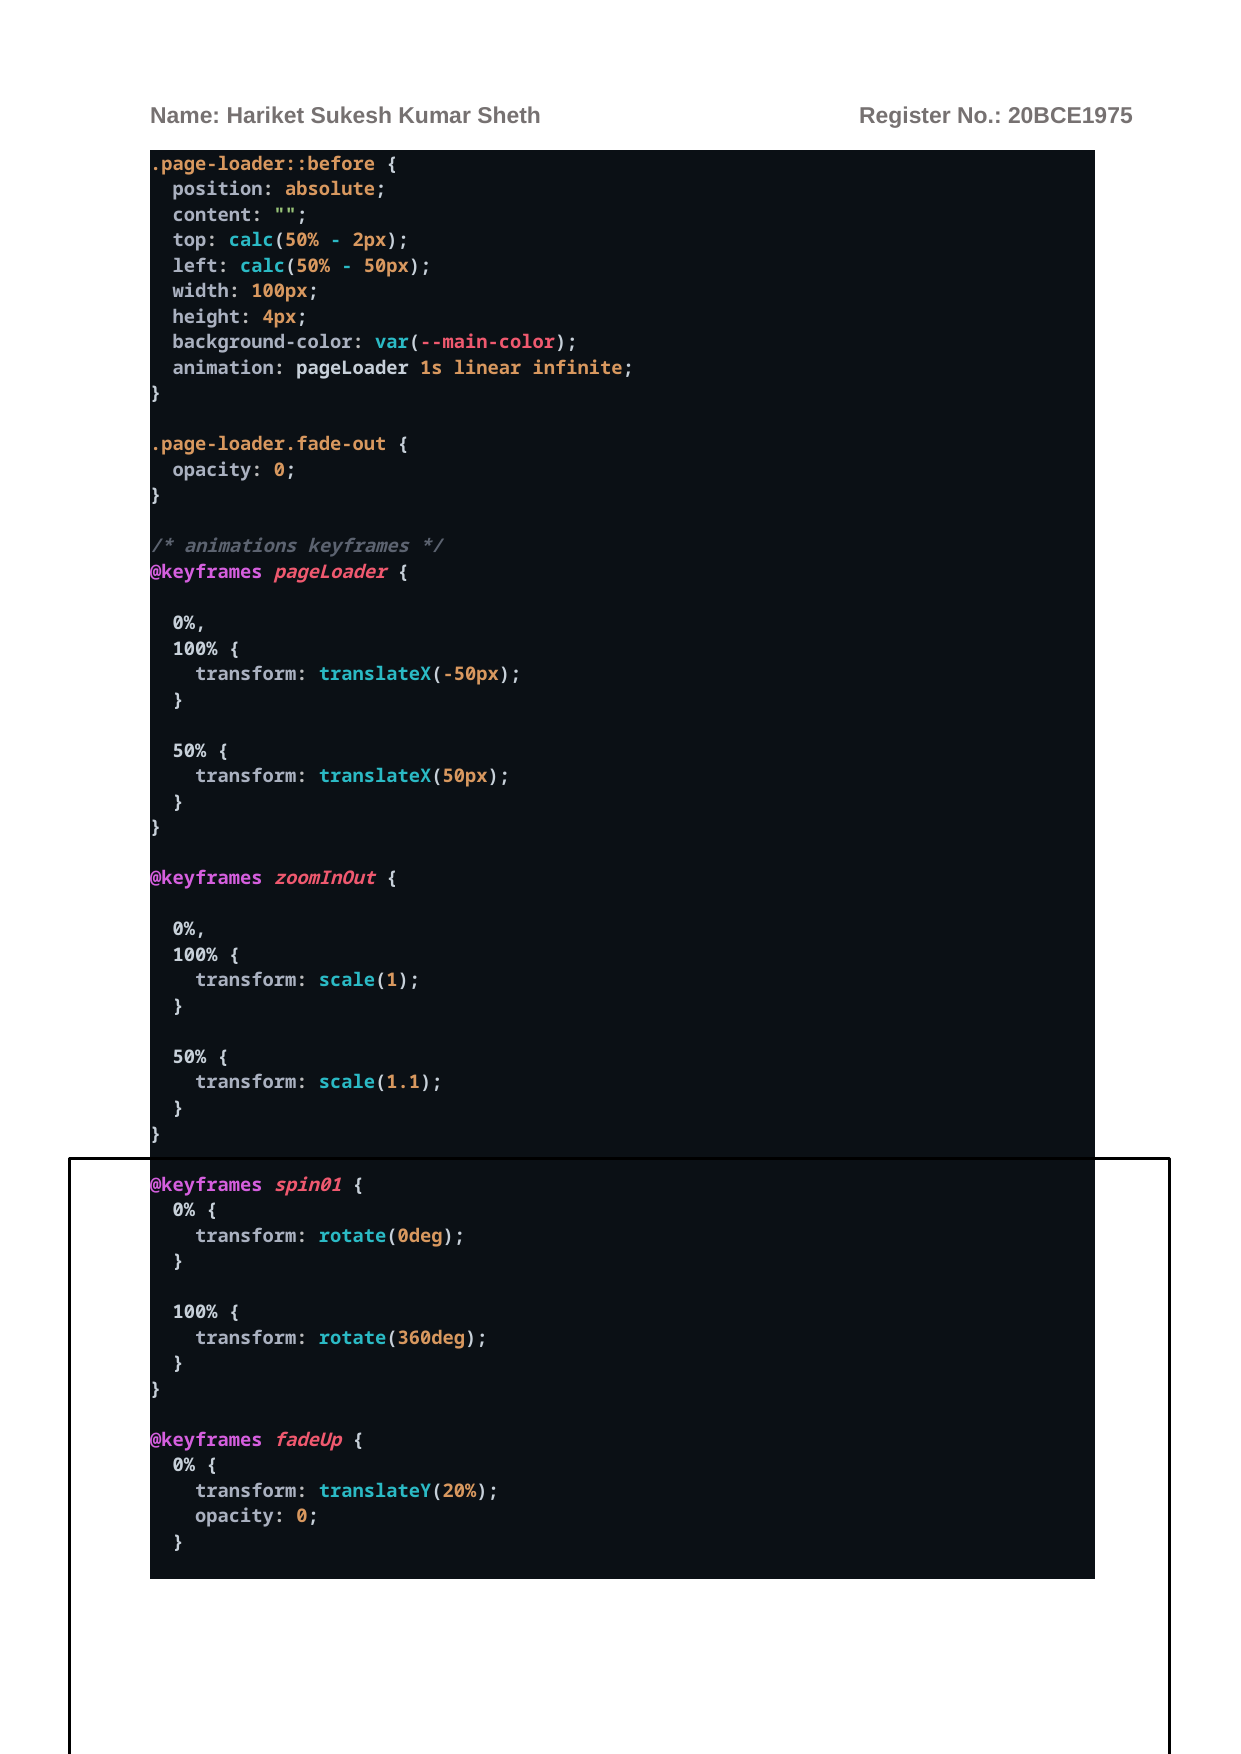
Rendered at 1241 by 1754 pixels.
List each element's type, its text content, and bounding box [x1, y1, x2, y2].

text 100% { [150, 941, 1095, 967]
text transform: translateX(50px); [150, 762, 1095, 788]
text transform: rotate(0deg); [150, 1222, 1095, 1247]
text transform: translateX(-50px); [150, 660, 1095, 686]
text .page-loader.fade-out { [150, 431, 1095, 456]
text 0%, [150, 609, 1095, 635]
text 50% { [150, 737, 1095, 762]
text 0%, [150, 916, 1095, 941]
text } [150, 788, 1095, 813]
text } [150, 1349, 1095, 1375]
text @keyframes zoomInOut { [150, 864, 1095, 890]
text .page-loader::before { [150, 150, 1095, 176]
text transform: rotate(360deg); [150, 1324, 1095, 1349]
text } [150, 1247, 1095, 1273]
text } [150, 686, 1095, 711]
text @keyframes spin01 { [150, 1171, 1095, 1196]
text transform: scale(1.1); [150, 1069, 1095, 1094]
text } [150, 482, 1095, 507]
text } [150, 380, 1095, 405]
text 0% { [150, 1452, 1095, 1477]
text } [150, 1120, 1095, 1145]
text position: absolute; [150, 176, 1095, 201]
text opacity: 0; [150, 456, 1095, 482]
text 50% { [150, 1043, 1095, 1069]
text width: 100px; [150, 278, 1095, 303]
text height: 4px; [150, 303, 1095, 329]
text top: calc(50% - 2px); [150, 227, 1095, 252]
text background-color: var(--main-color); [150, 329, 1095, 354]
text 100% { [150, 1298, 1095, 1324]
text 100% { [150, 635, 1095, 660]
text } [150, 1528, 1095, 1554]
text /* animations keyframes */ [150, 533, 1095, 558]
text @keyframes pageLoader { [150, 558, 1095, 584]
text left: calc(50% - 50px); [150, 252, 1095, 278]
text @keyframes fadeUp { [150, 1426, 1095, 1452]
text transform: translateY(20%); [150, 1477, 1095, 1503]
text } [150, 992, 1095, 1018]
text content: ""; [150, 201, 1095, 227]
text } [150, 1375, 1095, 1401]
text transform: scale(1); [150, 967, 1095, 992]
text } [150, 813, 1095, 839]
text 0% { [150, 1196, 1095, 1222]
text opacity: 0; [150, 1503, 1095, 1528]
text } [150, 1094, 1095, 1120]
text animation: pageLoader 1s linear infinite; [150, 354, 1095, 380]
